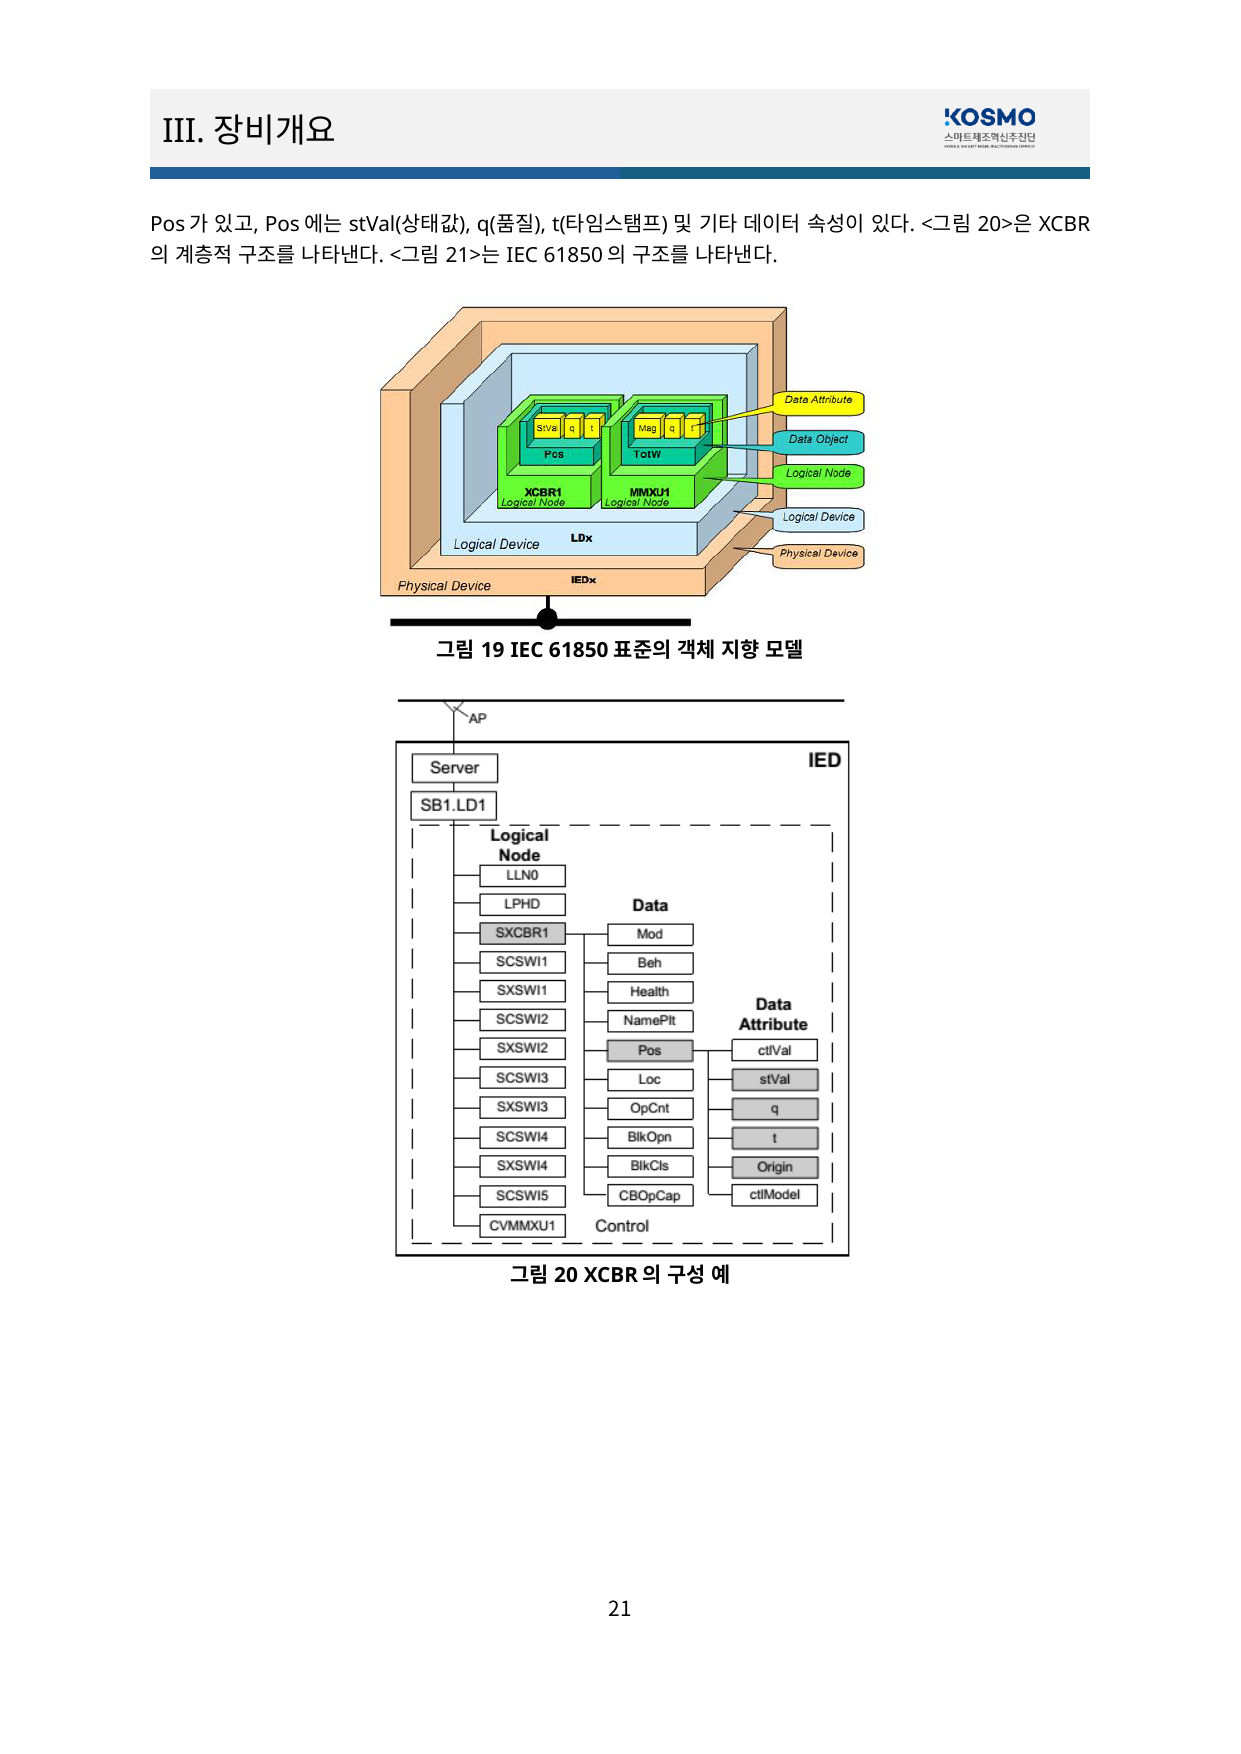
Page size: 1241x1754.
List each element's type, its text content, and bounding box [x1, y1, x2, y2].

picture [944, 108, 1035, 148]
picture [373, 692, 867, 1258]
picture [355, 296, 885, 634]
text 그림 20 XCBR의 구성 예 [150, 1258, 1090, 1288]
text 그림 19 IEC 61850 표준의 객체 지향 모델 [150, 633, 1090, 664]
